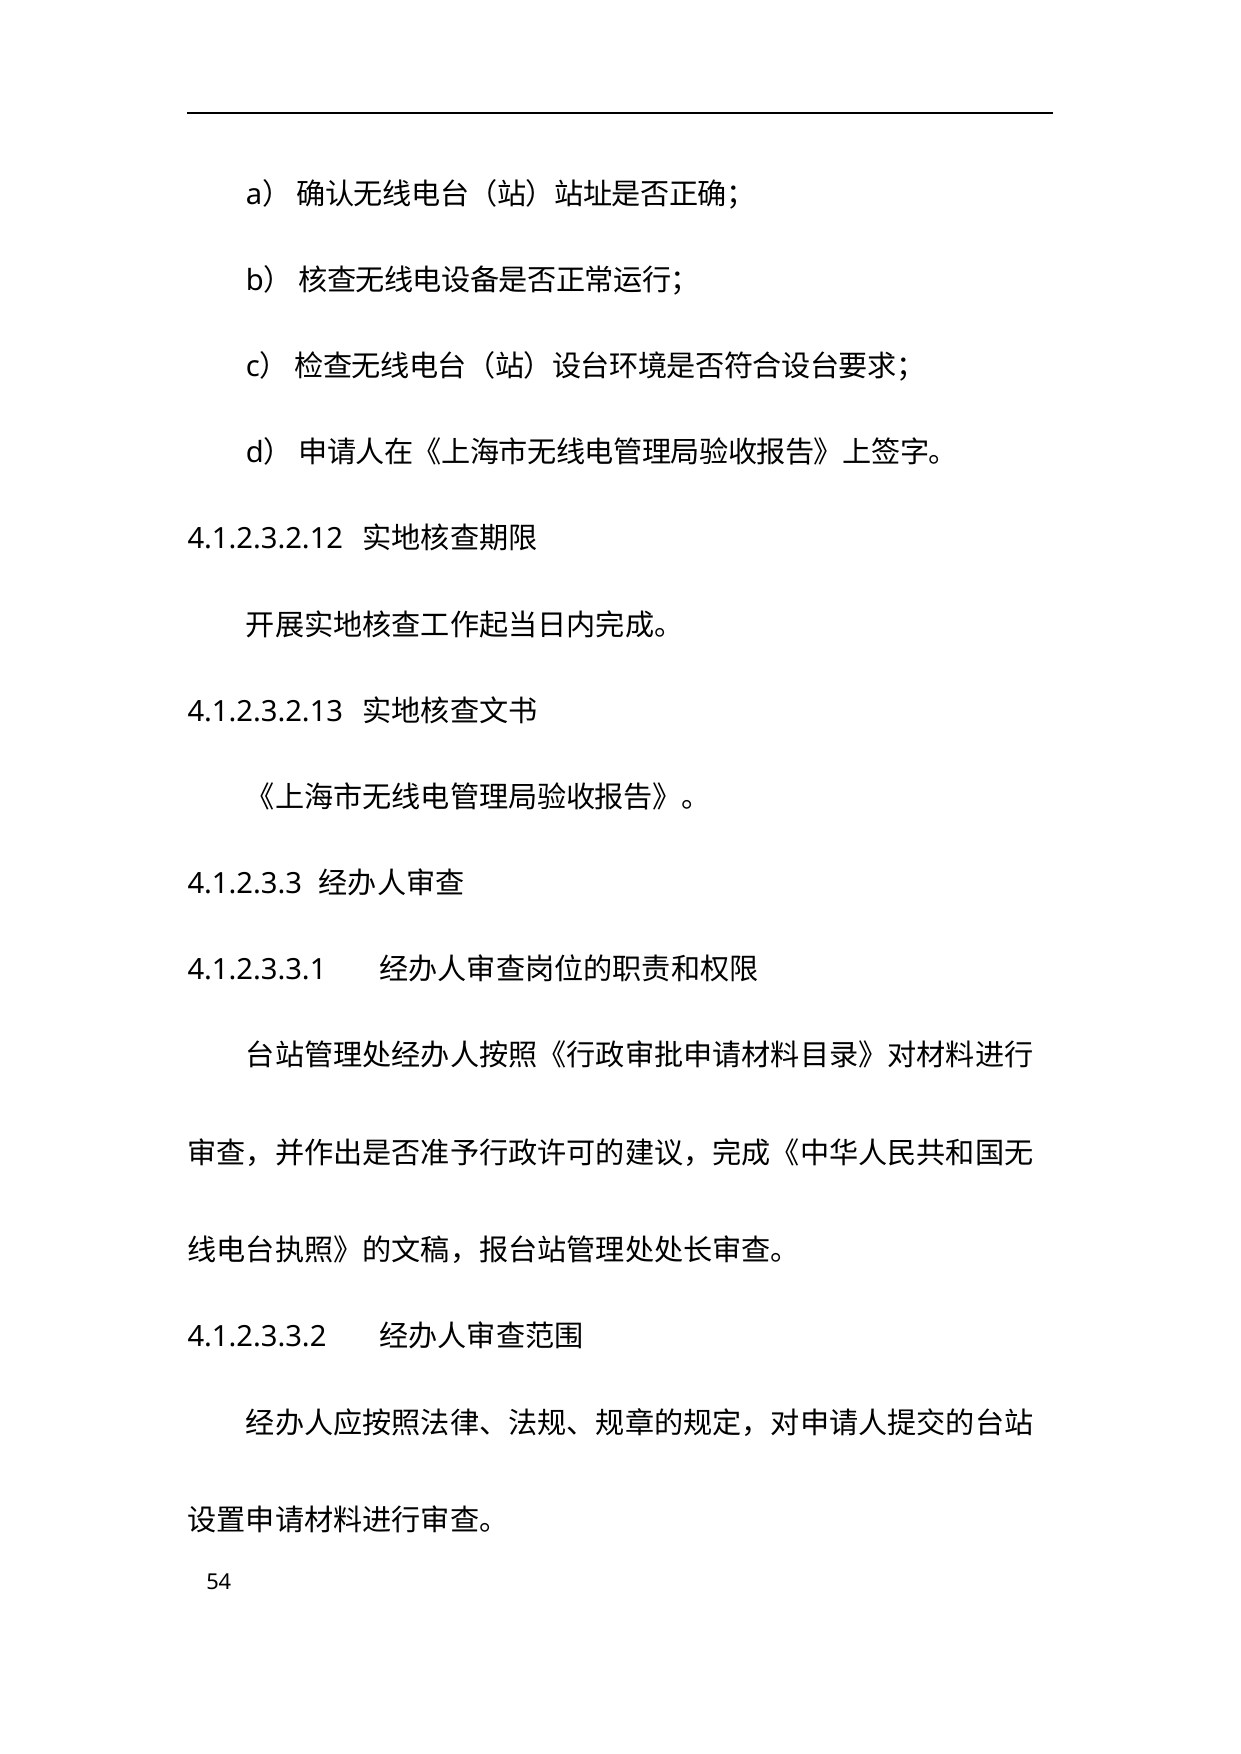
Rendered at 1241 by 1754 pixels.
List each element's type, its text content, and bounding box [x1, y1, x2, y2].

list 实地核查文书 [187, 676, 1053, 741]
list 经办人审查 [187, 848, 1053, 913]
text 开展实地核查工作起当日内完成。 [187, 590, 1053, 655]
text 《上海市无线电管理局验收报告》。 [187, 762, 1053, 827]
text 经办人应按照法律、法规、规章的规定，对申请人提交的台站设置申请材料进行审查。 [187, 1388, 1053, 1550]
list 实地核查期限 [187, 504, 1053, 569]
text a） 确认无线电台（站）站址是否正确； [187, 159, 1053, 224]
text d） 申请人在《上海市无线电管理局验收报告》上签字。 [187, 418, 1053, 483]
list 经办人审查范围 [187, 1302, 1053, 1367]
text c） 检查无线电台（站）设台环境是否符合设台要求； [187, 331, 1053, 396]
list 经办人审查岗位的职责和权限 [187, 934, 1053, 999]
text 台站管理处经办人按照《行政审批申请材料目录》对材料进行审查，并作出是否准予行政许可的建议，完成《中华人民共和国无线电台执照》的文稿，报台站管理处处长审查。 [187, 1021, 1053, 1281]
text b） 核查无线电设备是否正常运行； [187, 245, 1053, 310]
